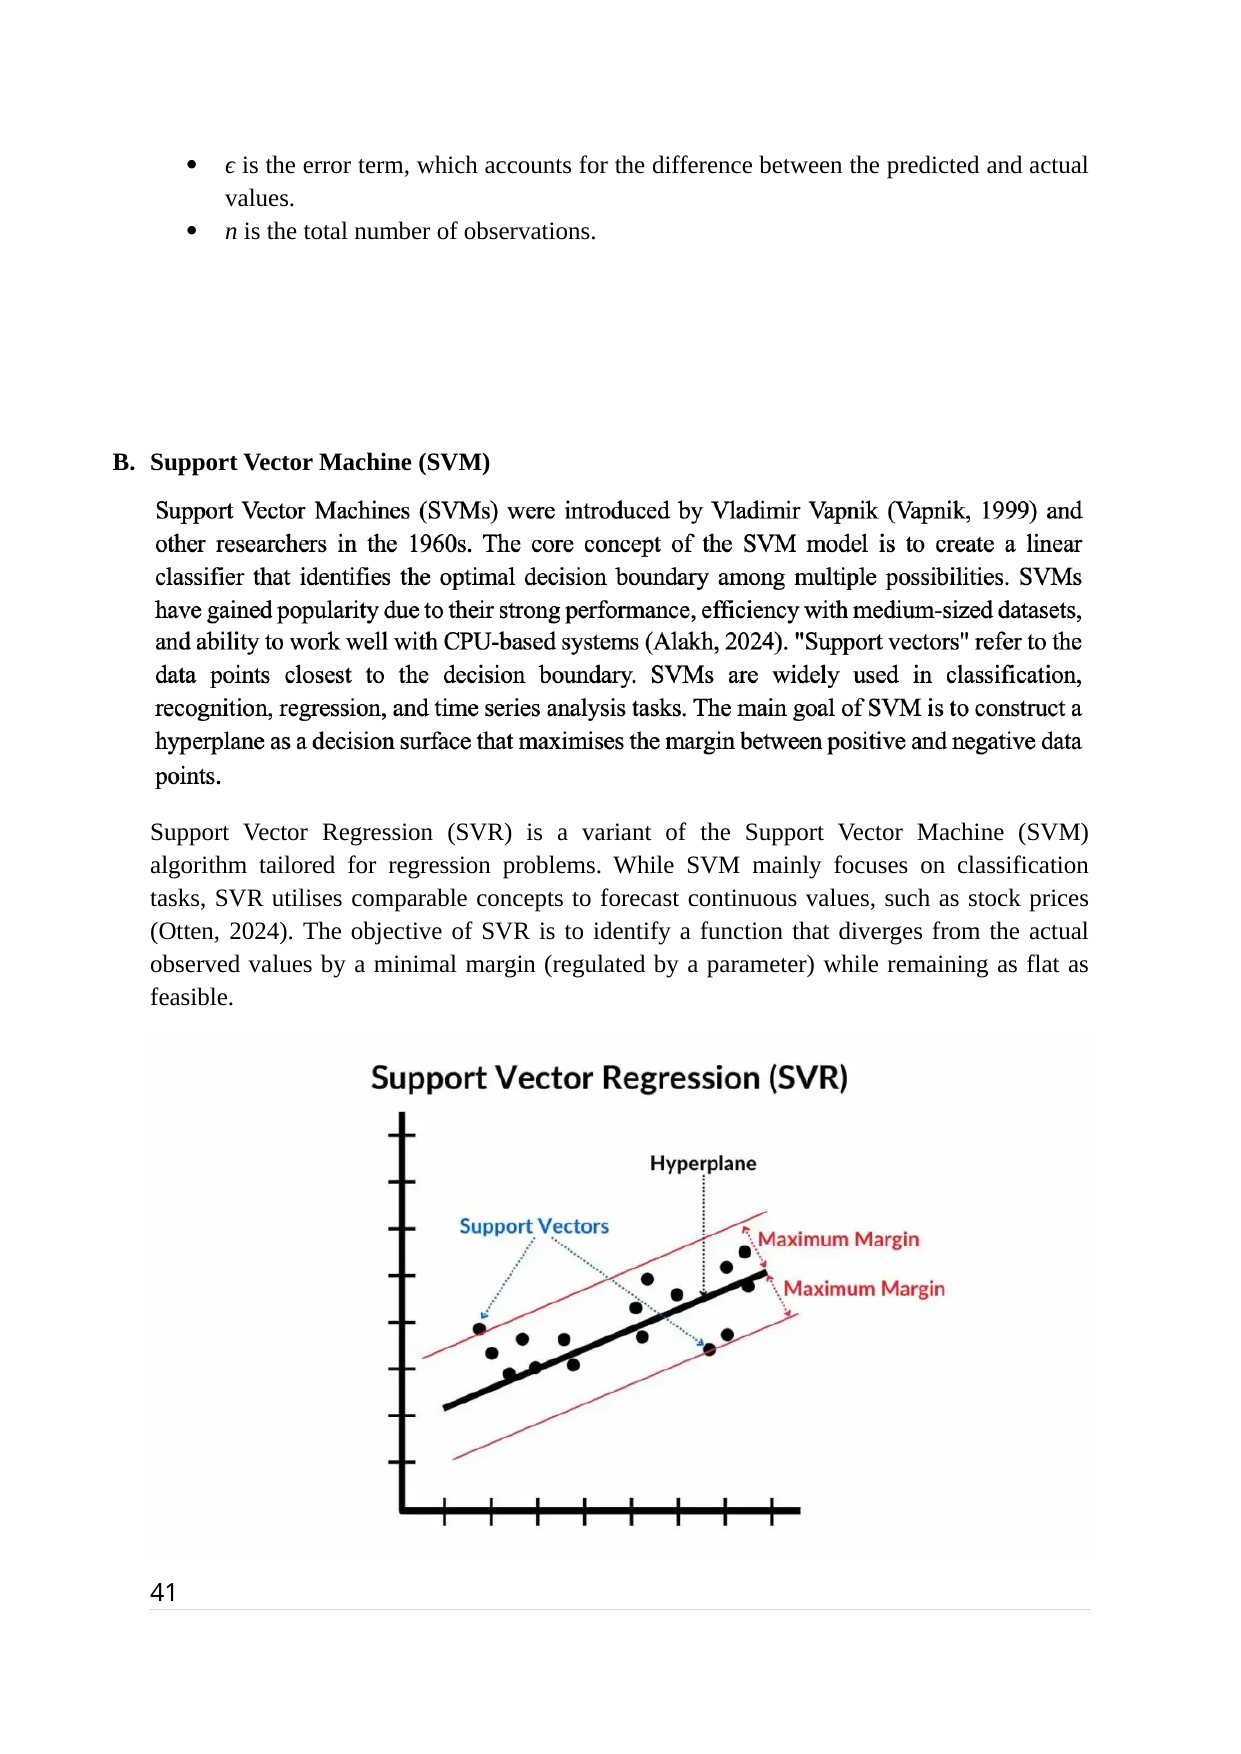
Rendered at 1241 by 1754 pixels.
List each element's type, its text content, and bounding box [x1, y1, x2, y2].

text Support Vector Regression (SVR) is a variant of the Support Vector Machine (SVM) algorithm tailored for regression problems. While SVM mainly focuses on classification tasks, SVR utilises comparable concepts to forecast continuous values, such as stock prices . The objective of SVR is to identify a function that diverges from the actual observed values by a minimal margin (regulated by a parameter) while remaining as flat as feasible. [150, 817, 1090, 1011]
list n is the total number of observations. [187, 216, 1090, 245]
list Support Vector Machine (SVM) [112, 447, 1090, 476]
picture [150, 496, 1091, 796]
list ϵ is the error term, which accounts for the difference between the predicted and actual values. [187, 150, 1090, 212]
picture [150, 1032, 1091, 1561]
